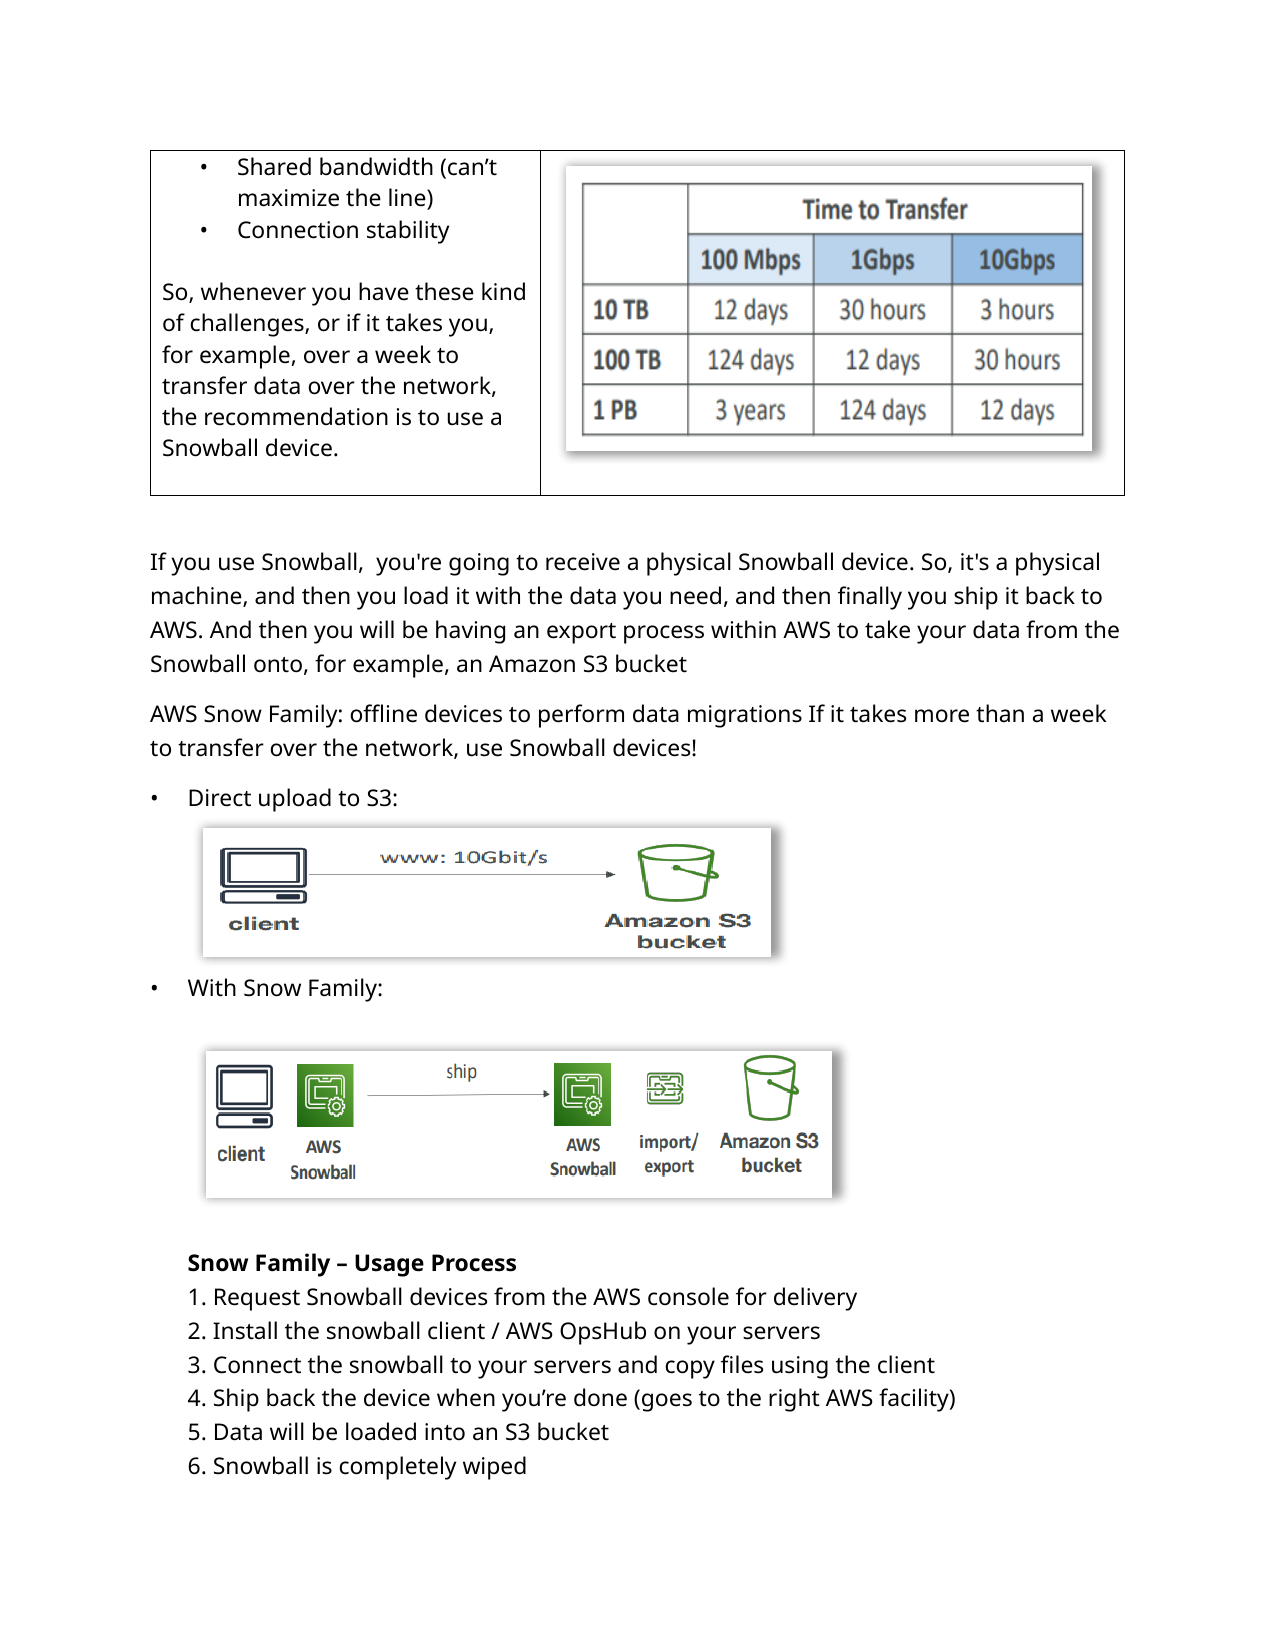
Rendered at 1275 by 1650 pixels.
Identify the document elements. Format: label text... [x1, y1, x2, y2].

list 4. Ship back the device when you’re done (goes to the right AWS facility) [187, 1382, 1125, 1413]
list 3. Connect the snowball to your servers and copy files using the client [187, 1348, 1125, 1380]
list 2. Install the snowball client / AWS OpsHub on your servers [187, 1315, 1125, 1346]
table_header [541, 151, 1124, 495]
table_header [151, 151, 540, 495]
picture [203, 828, 771, 957]
list With Snow Family: [150, 972, 1125, 1037]
list Snow Family – Usage Process [187, 1247, 1125, 1278]
list 6. Snowball is completely wiped [187, 1450, 1125, 1481]
text If you use Snowball, you're going to receive a physical Snowball device. So, it's a physical machine, and then you load it with the data you need, and then finally you ship it back to AWS. And then you will be having an export process within AWS to take your data from the Snowball onto, for example, an Amazon S3 bucket [150, 546, 1125, 679]
list Direct upload to S3: [150, 782, 1125, 813]
list 1. Request Snowball devices from the AWS console for delivery [187, 1281, 1125, 1312]
list 5. Data will be loaded into an S3 bucket [187, 1416, 1125, 1447]
text AWS Snow Family: offline devices to perform data migrations If it takes more than a week to transfer over the network, use Snowball devices! [150, 698, 1125, 763]
picture [206, 1051, 832, 1198]
picture [566, 166, 1092, 451]
